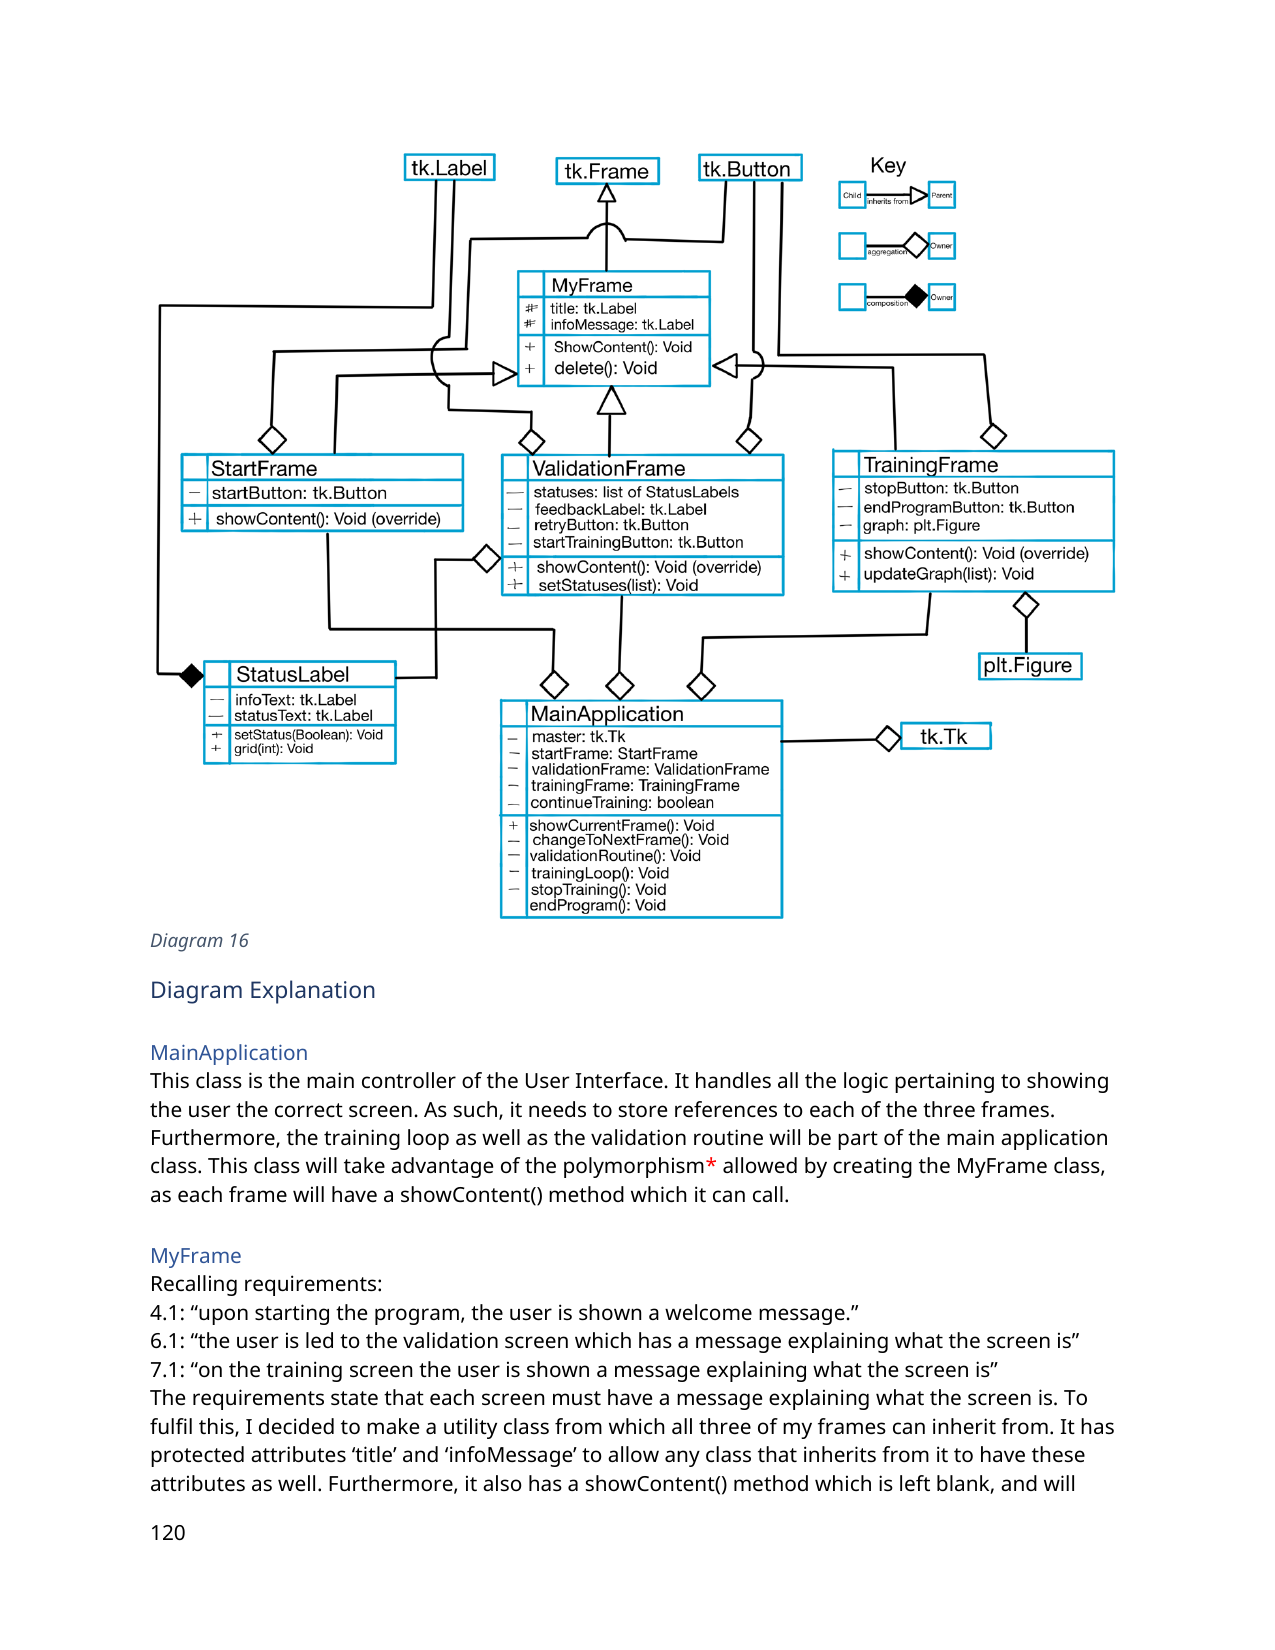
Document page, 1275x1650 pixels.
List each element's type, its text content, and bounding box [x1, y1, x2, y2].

subtitle MainApplication [150, 1038, 1125, 1066]
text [150, 1383, 1125, 1497]
text Recalling requirements: [150, 1269, 1125, 1298]
picture [150, 150, 1125, 928]
text 7.1: “on the training screen the user is shown a message explaining what the screen is” [150, 1355, 1125, 1383]
text This class is the main controller of the User Interface. It handles all the logic pertaining to showing the user the correct screen. As such, it needs to store references to each of the three frames. Furthermore, the training loop as well as the validation routine will be part of the main application class. This class will take advantage of the polymorphism* allowed by creating the MyFrame class, as each frame will have a showContent() method which it can call. [150, 1066, 1125, 1208]
text 4.1: “upon starting the program, the user is shown a welcome message.” [150, 1298, 1125, 1326]
subtitle Diagram Explanation [150, 974, 1125, 1005]
text 6.1: “the user is led to the validation screen which has a message explaining what the screen is” [150, 1326, 1125, 1355]
text Diagram 16 [150, 928, 1125, 953]
subtitle MyFrame [150, 1241, 1125, 1269]
